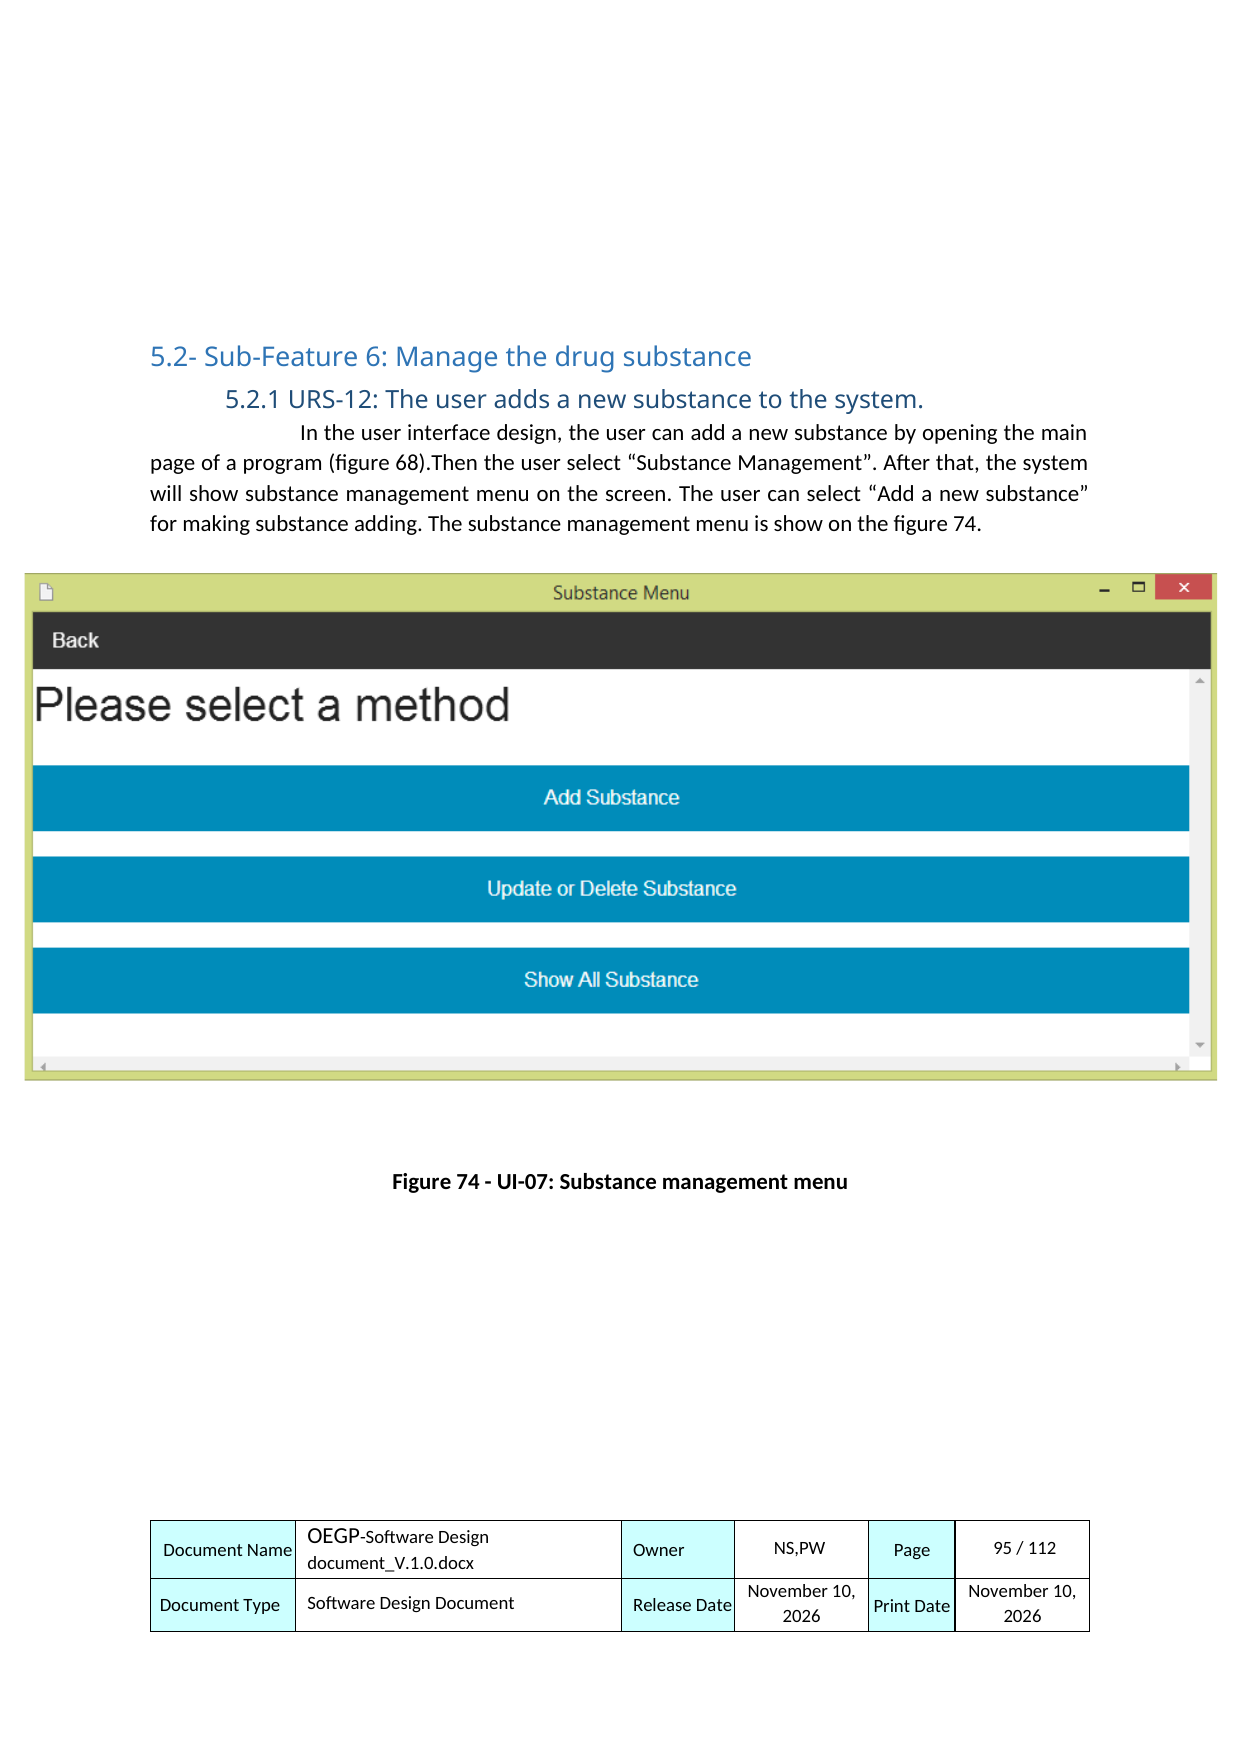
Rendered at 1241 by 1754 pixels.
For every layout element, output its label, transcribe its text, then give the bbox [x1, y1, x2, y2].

subtitle 5.2- Sub-Feature 6: Manage the drug substance [150, 337, 1090, 374]
picture [23, 573, 1216, 1079]
text In the user interface design, the user can add a new substance by opening the main page of a program (figure 68).Then the user select “Substance Management”. After that, the system will show substance management menu on the screen. The user can select “Add a new substance” for making substance adding. The substance management menu is show on the figure 74. [150, 418, 1090, 537]
text Figure 74 - UI-07: Substance management menu [150, 1167, 1090, 1195]
subtitle 5.2.1 URS-12: The user adds a new substance to the system. [150, 381, 1090, 416]
